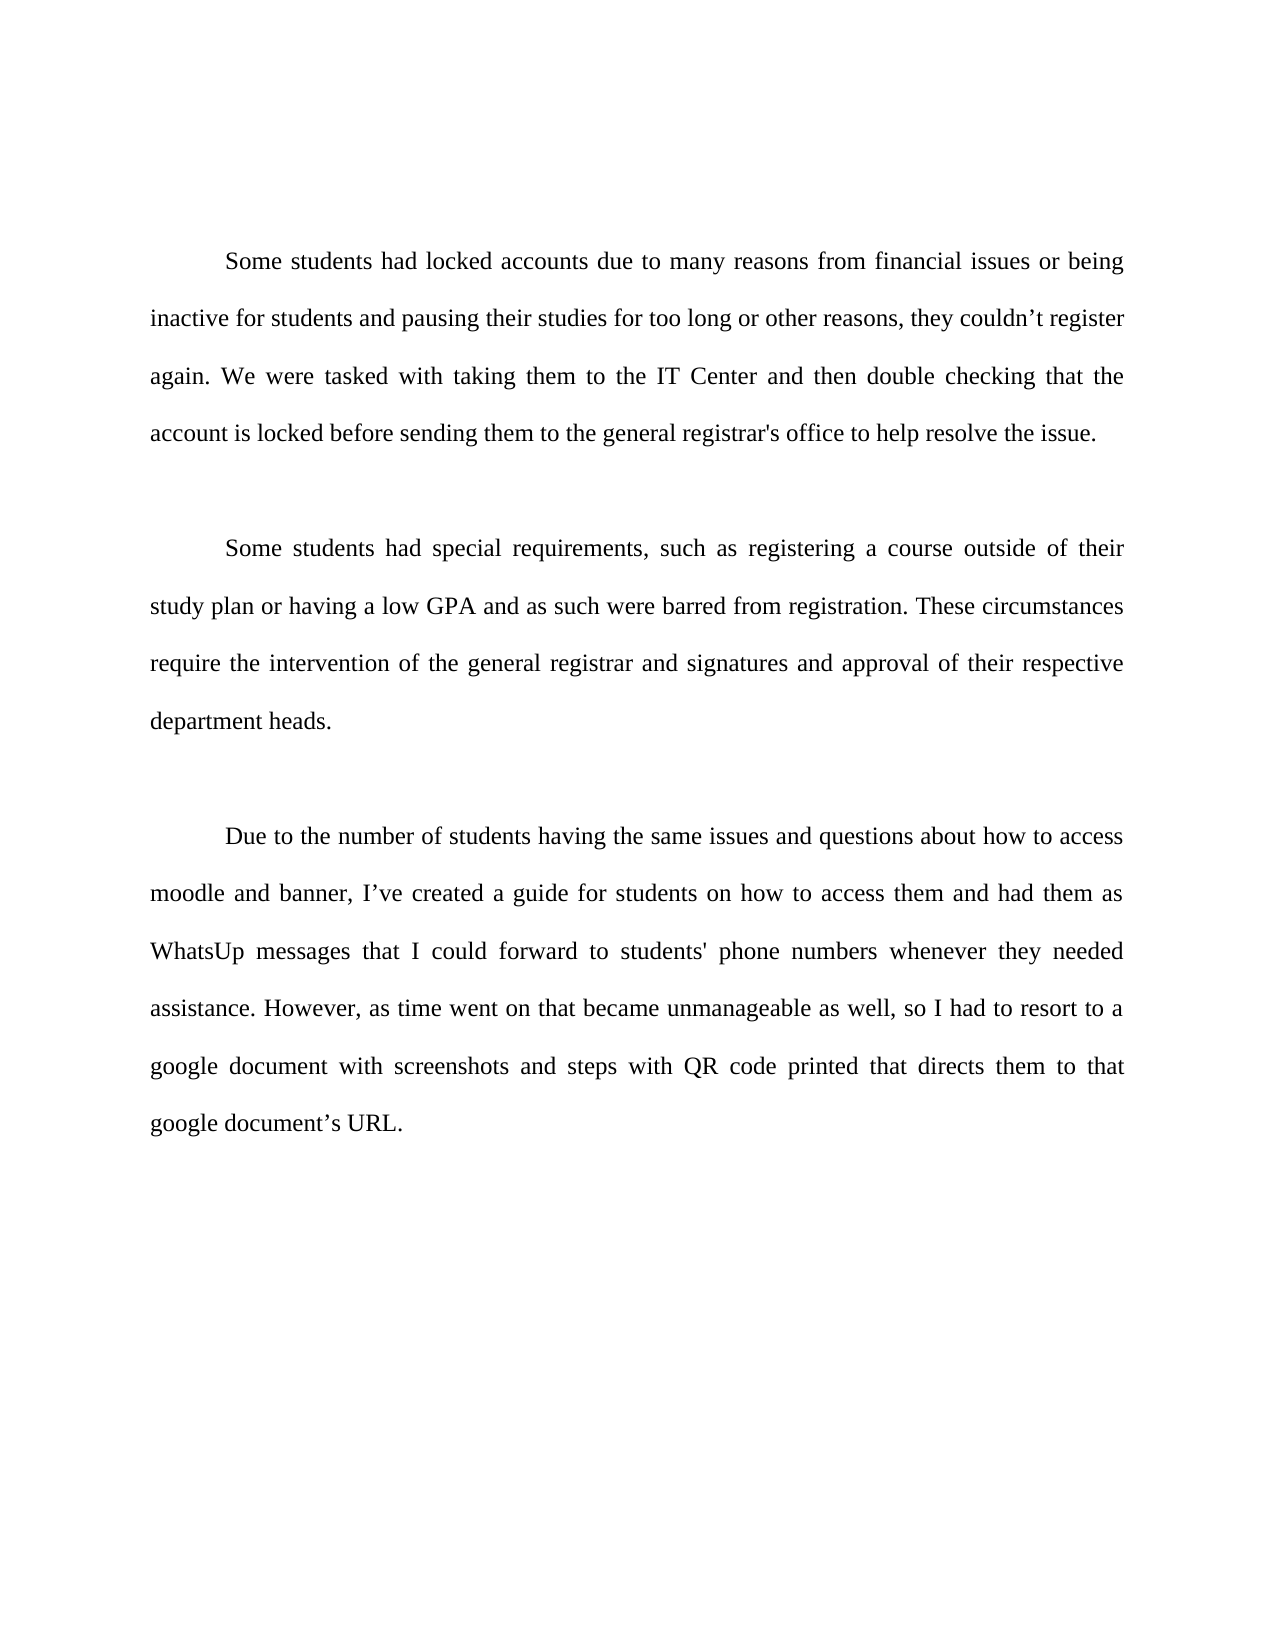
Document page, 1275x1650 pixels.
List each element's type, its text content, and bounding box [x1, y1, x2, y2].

text Some students had special requirements, such as registering a course outside of their study plan or having a low GPA and as such were barred from registration. These circumstances require the intervention of the general registrar and signatures and approval of their respective department heads. [150, 533, 1125, 734]
text Some students had locked accounts due to many reasons from financial issues or being inactive for students and pausing their studies for too long or other reasons, they couldn’t register again. We were tasked with taking them to the IT Center and then double checking that the account is locked before sending them to the general registrar's office to help resolve the issue. [150, 246, 1125, 447]
text Due to the number of students having the same issues and questions about how to access moodle and banner, I’ve created a guide for students on how to access them and had them as WhatsUp messages that I could forward to students' phone numbers whenever they needed assistance. However, as time went on that became unmanageable as well, so I had to resort to a google document with screenshots and steps with QR code printed that directs them to that google document’s URL. [150, 821, 1125, 1137]
